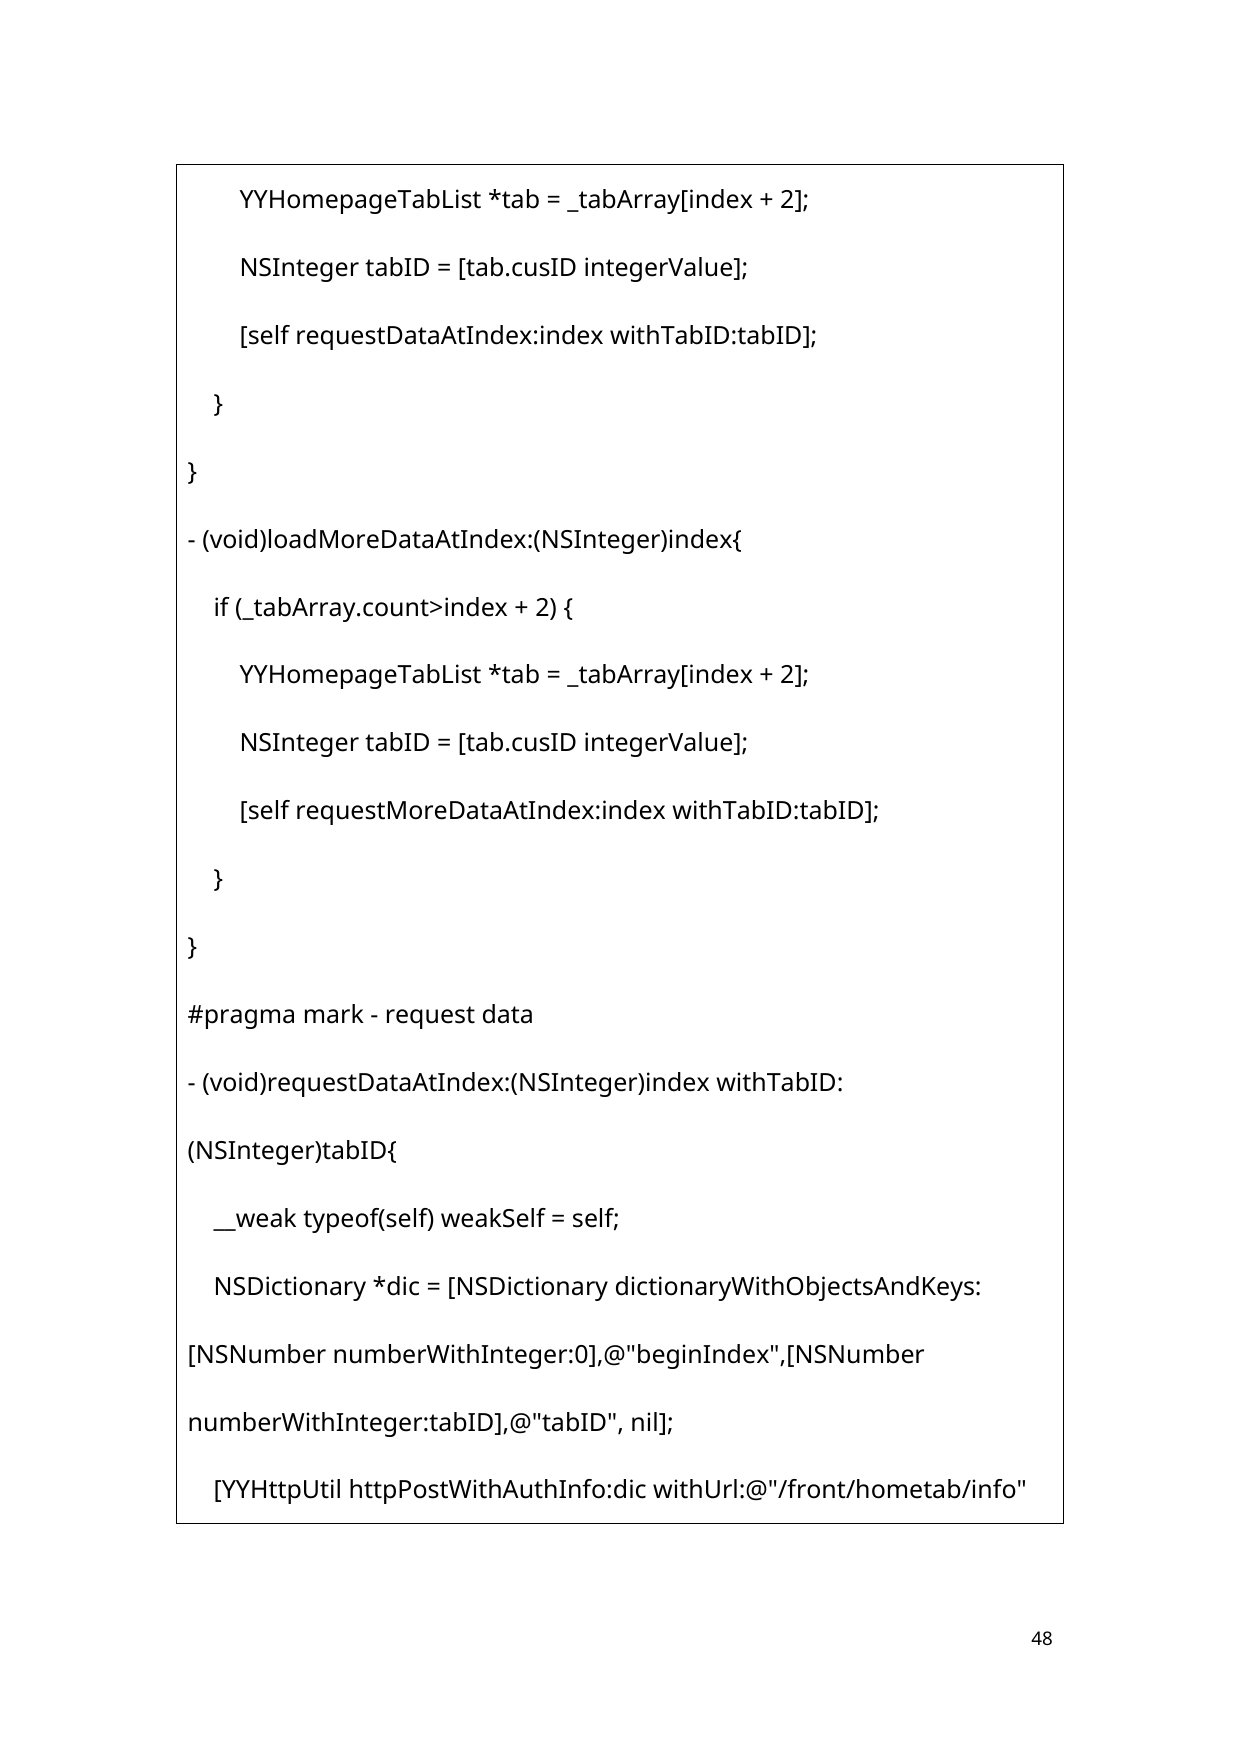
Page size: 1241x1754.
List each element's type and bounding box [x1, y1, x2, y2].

table_cell [177, 165, 1063, 1523]
